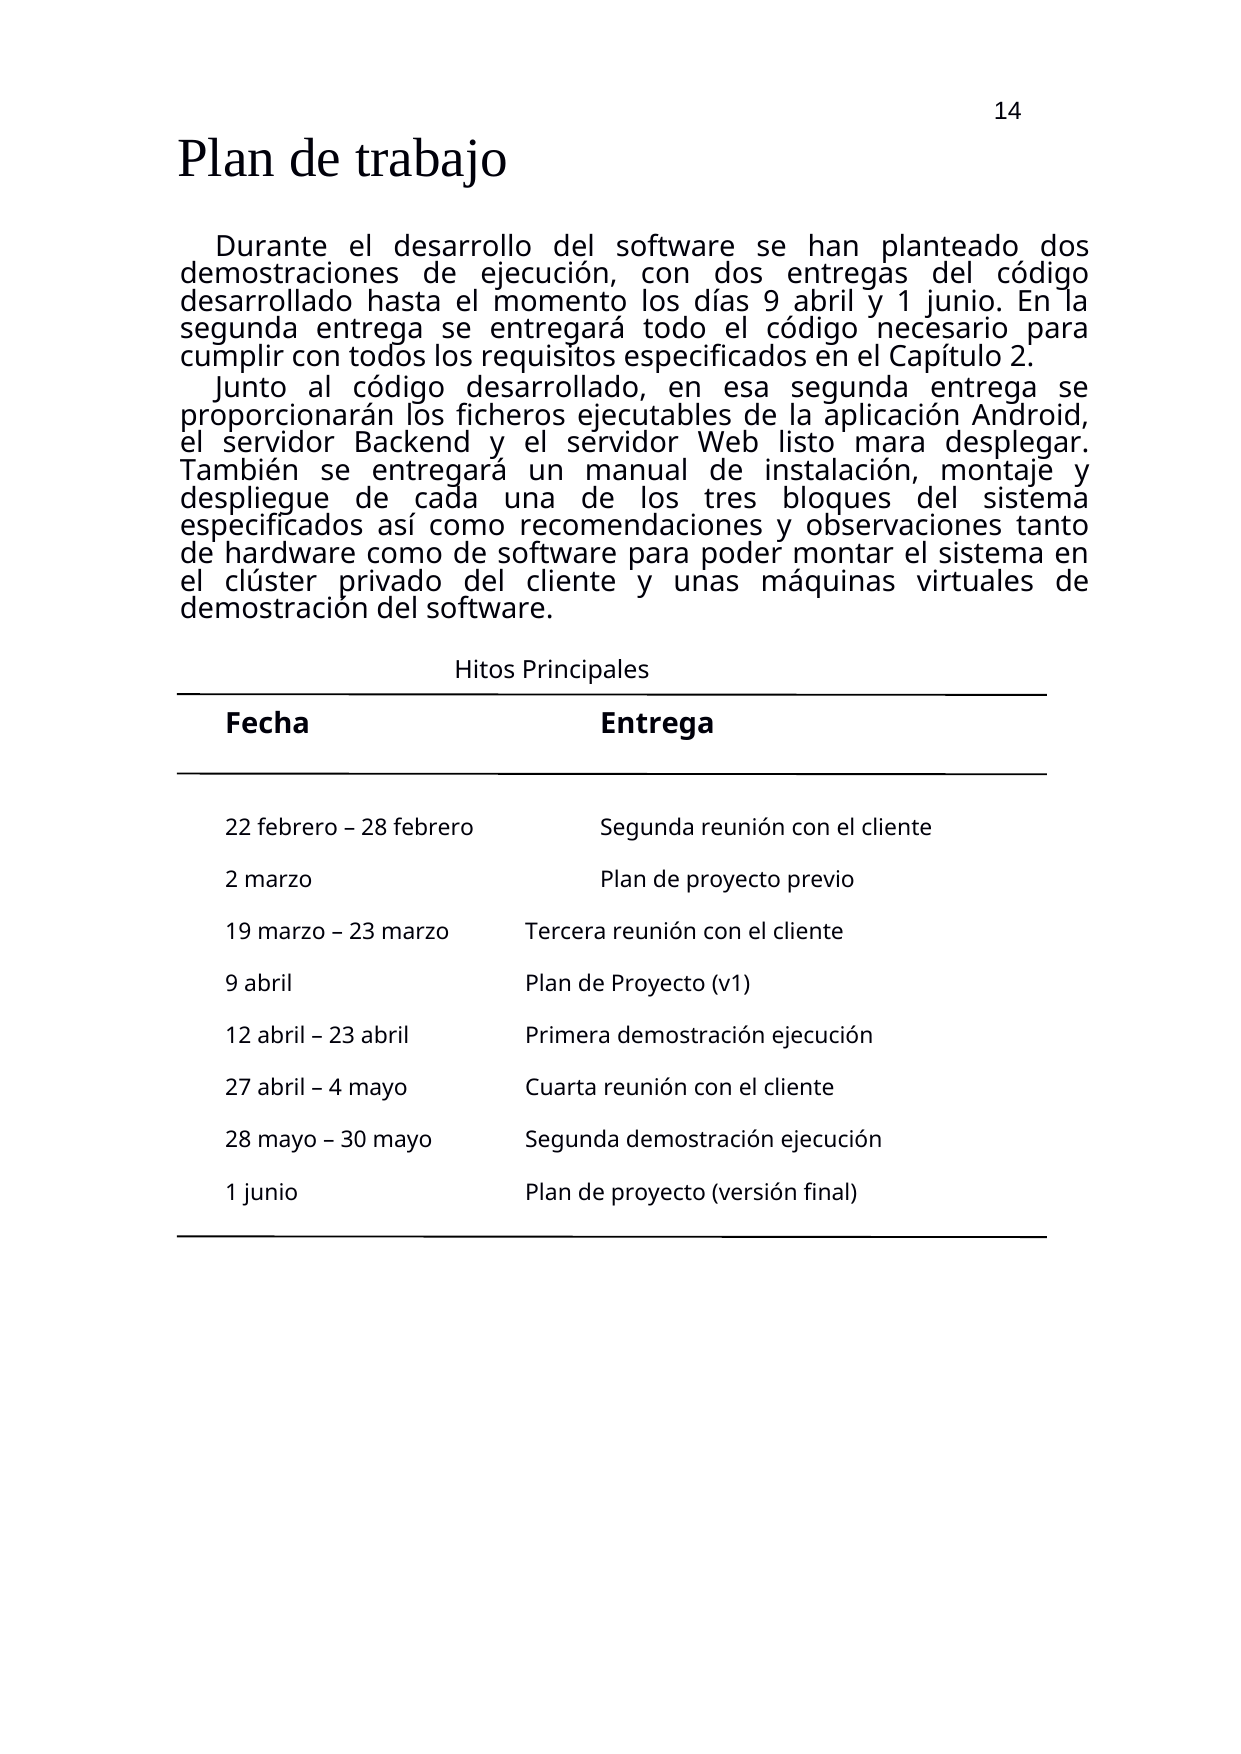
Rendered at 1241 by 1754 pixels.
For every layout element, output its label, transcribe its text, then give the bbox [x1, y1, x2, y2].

text 9 abril Plan de Proyecto (v1) [150, 967, 1090, 998]
text Hitos Principales [454, 651, 1090, 685]
text 12 abril – 23 abril Primera demostración ejecución [150, 1019, 1090, 1050]
text 14 [994, 96, 1090, 125]
text Durante el desarrollo del software se han planteado dos demostraciones de ejecución, con dos entregas del código desarrollado hasta el momento los días 9 abril y 1 junio. En la segunda entrega se entregará todo el código necesario para cumplir con todos los requisitos especificados en el Capítulo 2. [179, 234, 1090, 372]
text 28 mayo – 30 mayo Segunda demostración ejecución [150, 1123, 1090, 1154]
text Junto al código desarrollado, en esa segunda entrega se proporcionarán los ficheros ejecutables de la aplicación Android, el servidor Backend y el servidor Web listo mara desplegar. También se entregará un manual de instalación, montaje y despliegue de cada una de los tres bloques del sistema especificados así como recomendaciones y observaciones tanto de hardware como de software para poder montar el sistema en el clúster privado del cliente y unas máquinas virtuales de demostración del software. [179, 375, 1090, 624]
text 2 marzo Plan de proyecto previo [150, 863, 1090, 894]
text Plan de trabajo [177, 125, 1090, 188]
text Fecha Entrega [150, 702, 1090, 742]
text 1 junio Plan de proyecto (versión final) [150, 1175, 1090, 1207]
text 27 abril – 4 mayo Cuarta reunión con el cliente [150, 1071, 1090, 1102]
text 19 marzo – 23 marzo Tercera reunión con el cliente [150, 915, 1090, 946]
text 22 febrero – 28 febrero Segunda reunión con el cliente [150, 811, 1090, 842]
